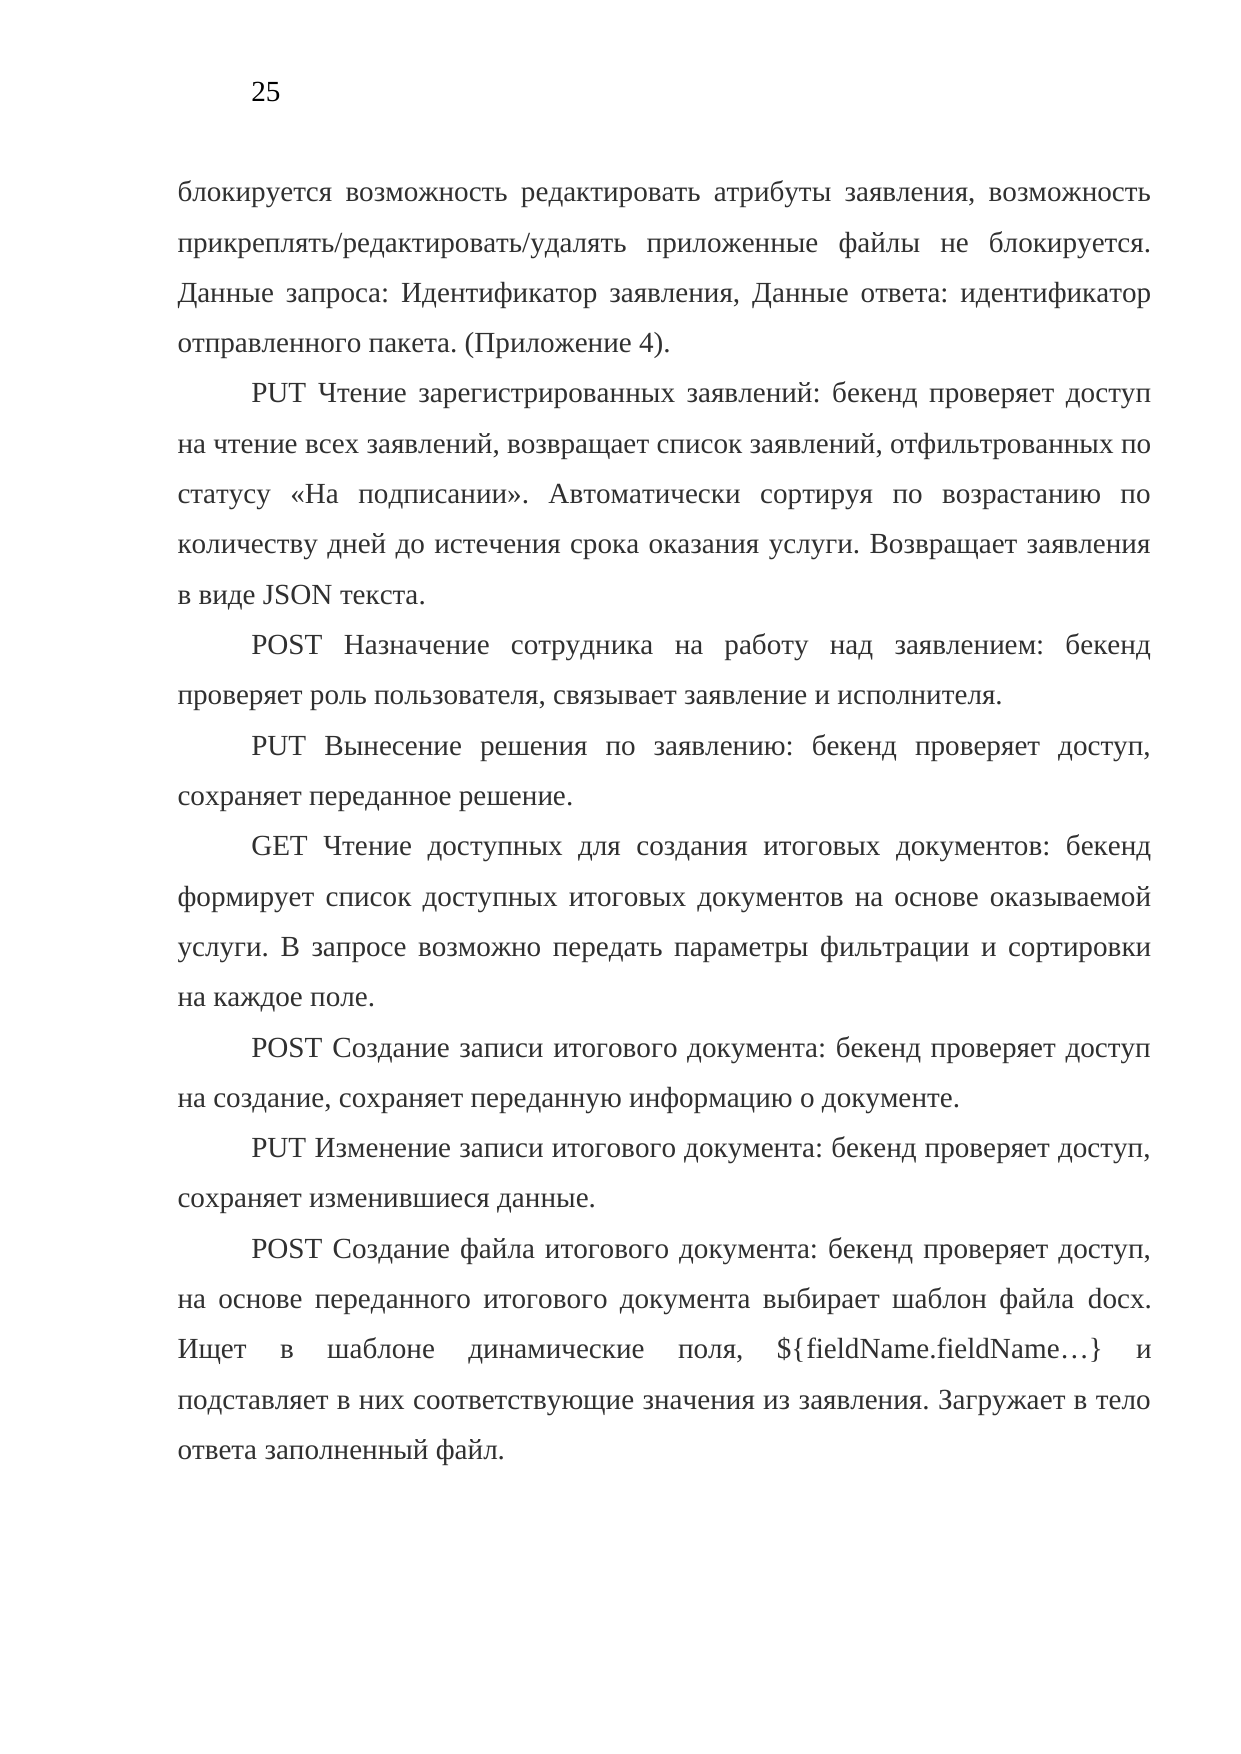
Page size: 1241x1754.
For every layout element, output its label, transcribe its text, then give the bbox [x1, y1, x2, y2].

text POST Назначение сотрудника на работу над заявлением: бекенд проверяет роль пользователя, связывает заявление и исполнителя. [177, 627, 1152, 711]
text POST Создание файла итогового документа: бекенд проверяет доступ, на основе переданного итогового документа выбирает шаблон файла docx. Ищет в шаблоне динамические поля, ${fieldName.fieldName…} и подставляет в них соответствующие значения из заявления. Загружает в тело ответа заполненный файл. [177, 1231, 1152, 1466]
text PUT Изменение записи итогового документа: бекенд проверяет доступ, сохраняет изменившиеся данные. [177, 1130, 1152, 1214]
text PUT Чтение зарегистрированных заявлений: бекенд проверяет доступ на чтение всех заявлений, возвращает список заявлений, отфильтрованных по статусу «На подписании». Автоматически сортируя по возрастанию по количеству дней до истечения срока оказания услуги. Возвращает заявления в виде JSON текста. [177, 376, 1152, 610]
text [177, 174, 1152, 359]
text GET Чтение доступных для создания итоговых документов: бекенд формирует список доступных итоговых документов на основе оказываемой услуги. В запросе возможно передать параметры фильтрации и сортировки на каждое поле. [177, 828, 1152, 1013]
text PUT Вынесение решения по заявлению: бекенд проверяет доступ, сохраняет переданное решение. [177, 728, 1152, 812]
text POST Создание записи итогового документа: бекенд проверяет доступ на создание, сохраняет переданную информацию о документе. [177, 1030, 1152, 1113]
